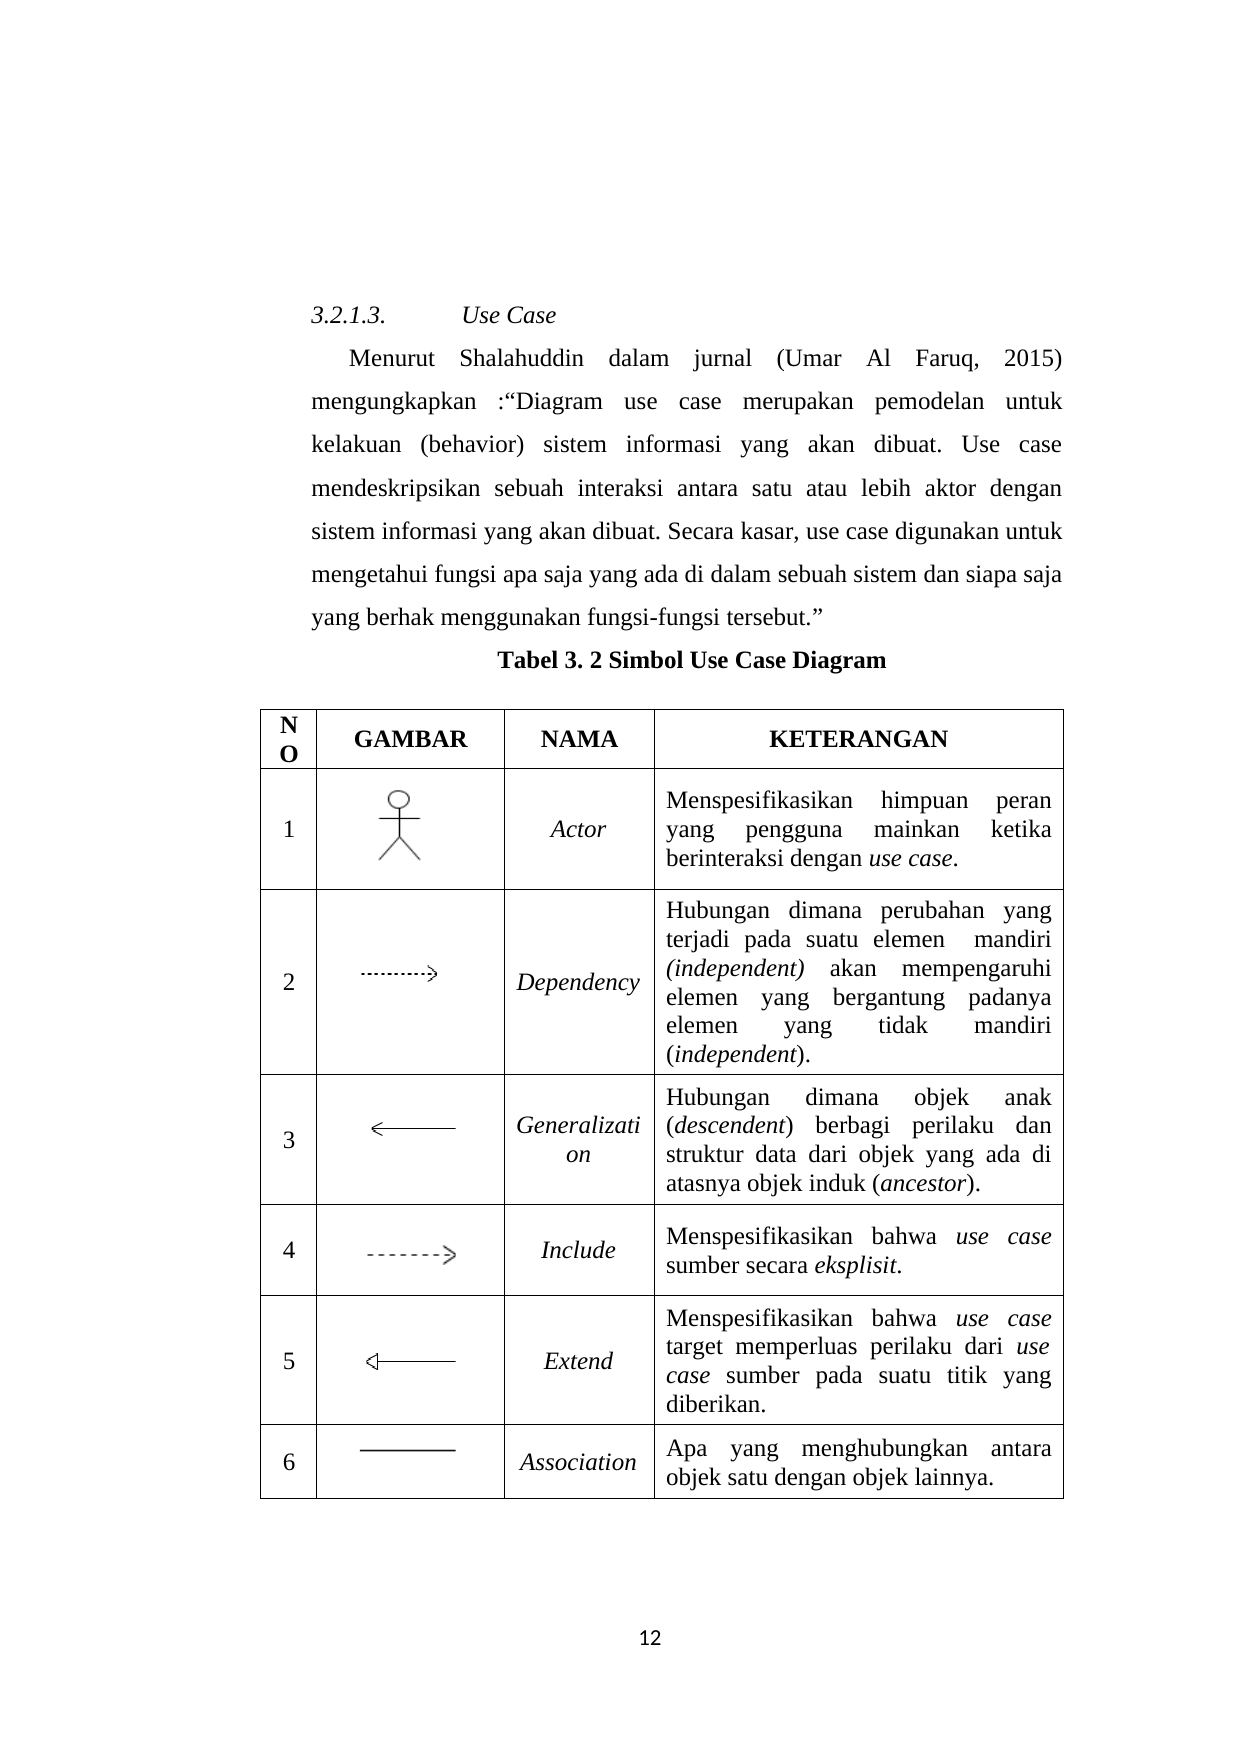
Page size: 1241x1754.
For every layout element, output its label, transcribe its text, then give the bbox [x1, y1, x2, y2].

text Menurut Shalahuddin dalam jurnal (Umar Al Faruq, 2015) mengungkapkan :“Diagram use case merupakan pemodelan untuk kelakuan (behavior) sistem informasi yang akan dibuat. Use case mendeskripsikan sebuah interaksi antara satu atau lebih aktor dengan sistem informasi yang akan dibuat. Secara kasar, use case digunakan untuk mengetahui fungsi apa saja yang ada di dalam sebuah sistem dan siapa saja yang berhak menggunakan fungsi-fungsi tersebut.” [311, 343, 1063, 631]
table_cell Include [505, 1205, 654, 1295]
table_cell [317, 1296, 504, 1424]
table_cell Menspesifikasikan himpuan peran yang pengguna mainkan ketika berinteraksi dengan use case. [655, 769, 1063, 889]
picture [358, 954, 437, 996]
picture [371, 1109, 456, 1154]
table_header NAMA [505, 710, 654, 768]
table_cell Apa yang menghubungkan antara objek satu dengan objek lainnya. [655, 1425, 1063, 1498]
table_cell 4 [261, 1205, 316, 1295]
table_cell Menspesifikasikan bahwa use case sumber secara eksplisit. [655, 1205, 1063, 1295]
picture [361, 787, 437, 873]
picture [359, 1430, 456, 1473]
table_header NO [261, 710, 316, 768]
table_cell [317, 1205, 504, 1295]
table_cell Association [505, 1425, 654, 1498]
subtitle Use Case [311, 300, 1063, 329]
table_cell Hubungan dimana objek anak (descendent) berbagi perilaku dan struktur data dari objek yang ada di atasnya objek induk (ancestor). [655, 1075, 1063, 1203]
table_cell Dependency [505, 890, 654, 1074]
table_cell [317, 1075, 504, 1203]
table_cell 5 [261, 1296, 316, 1424]
table_cell [317, 890, 504, 1074]
table_cell Actor [505, 769, 654, 889]
text Tabel 3. 2 Simbol Use Case Diagram [321, 645, 1063, 674]
table_cell 1 [261, 769, 316, 889]
table_cell [317, 769, 504, 889]
table_cell 6 [261, 1425, 316, 1498]
table_cell 3 [261, 1075, 316, 1203]
table_header GAMBAR [317, 710, 504, 768]
table_cell Extend [505, 1296, 654, 1424]
table_cell 2 [261, 890, 316, 1074]
picture [366, 1338, 456, 1389]
picture [366, 1235, 456, 1280]
table_header KETERANGAN [655, 710, 1063, 768]
table_cell Generalization [505, 1075, 654, 1203]
table_cell Hubungan dimana perubahan yang terjadi pada suatu elemen mandiri (independent) akan mempengaruhi elemen yang bergantung padanya elemen yang tidak mandiri (independent). [655, 890, 1063, 1074]
table_cell Menspesifikasikan bahwa use case target memperluas perilaku dari use case sumber pada suatu titik yang diberikan. [655, 1296, 1063, 1424]
table_cell [317, 1425, 504, 1498]
